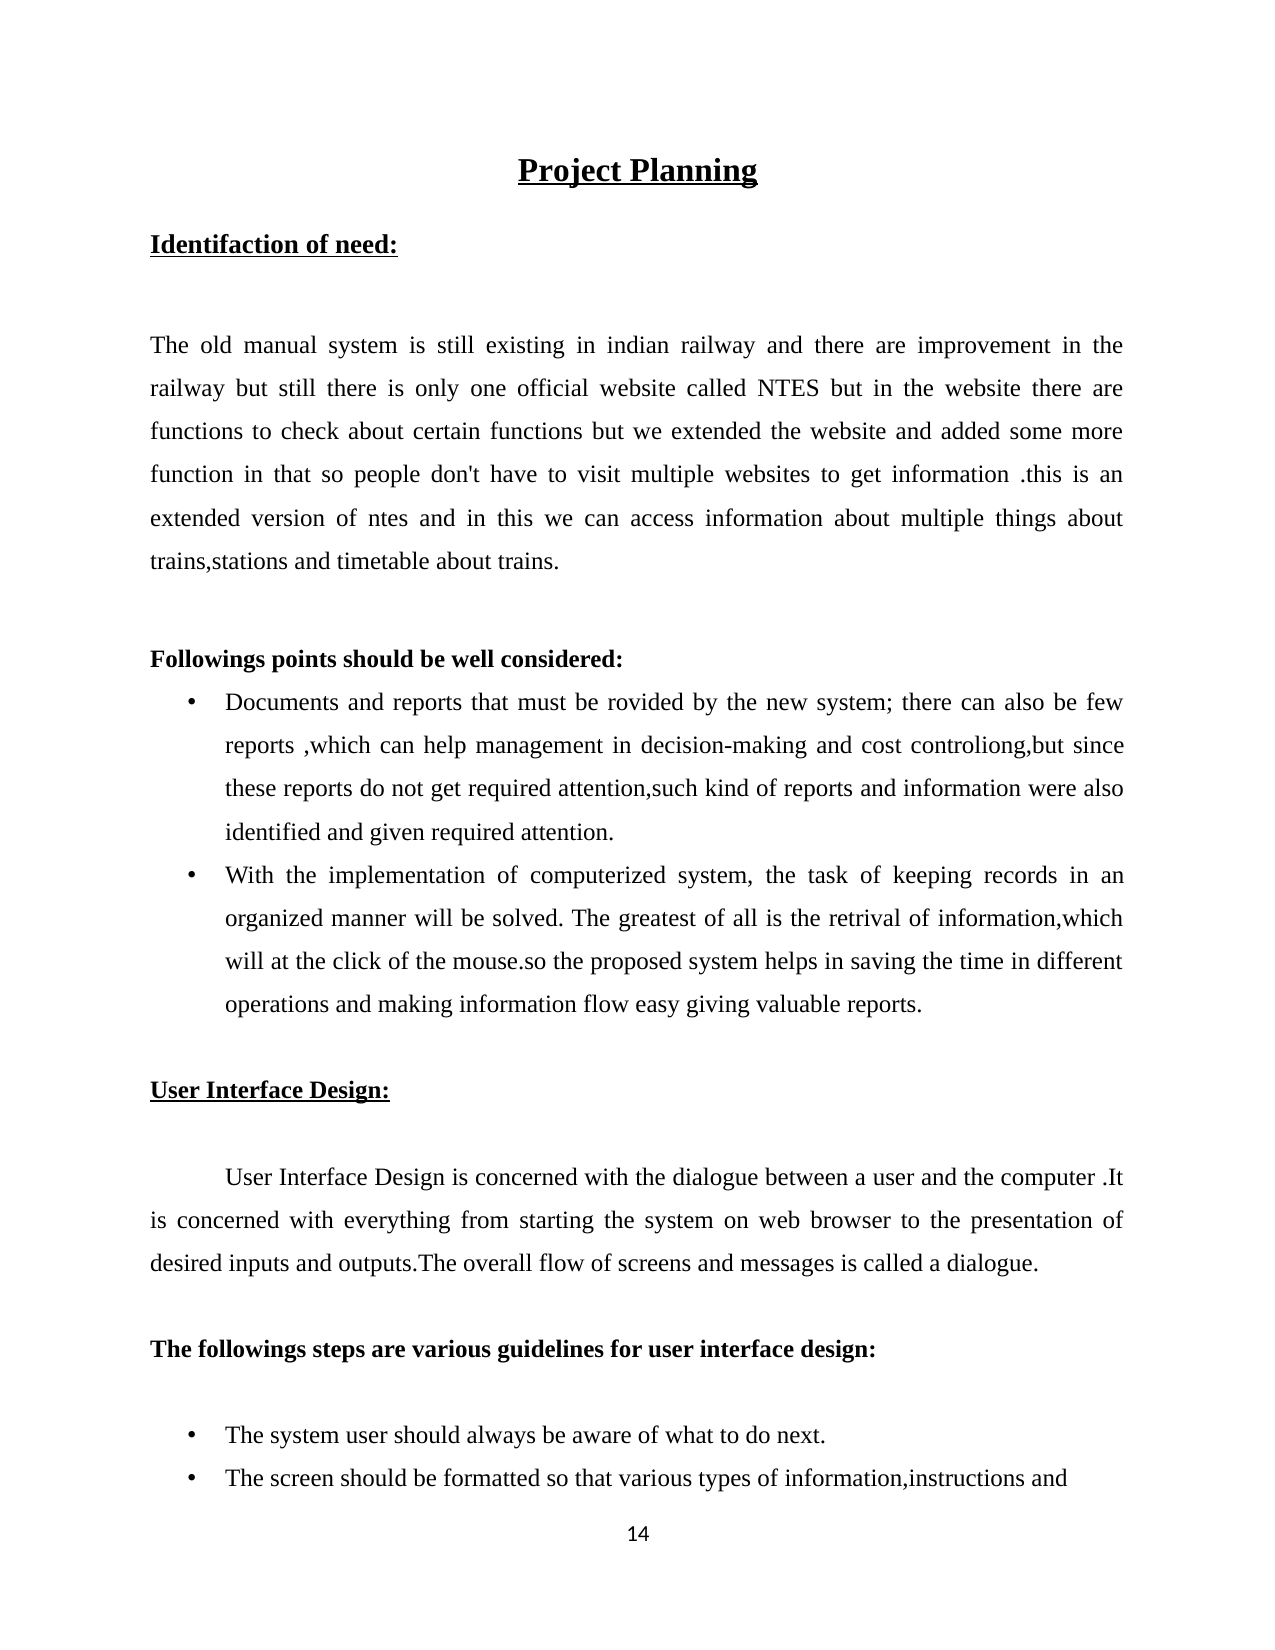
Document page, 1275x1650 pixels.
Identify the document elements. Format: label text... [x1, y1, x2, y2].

text User Interface Design: [150, 1075, 1125, 1104]
text Followings points should be well considered: [150, 644, 1125, 673]
list With the implementation of computerized system, the task of keeping records in an organized manner will be solved. The greatest of all is the retrival of information,which will at the click of the mouse.so the proposed system helps in saving the time in different operations and making information flow easy giving valuable reports. [187, 860, 1125, 1018]
text The followings steps are various guidelines for user interface design: [150, 1334, 1125, 1363]
text User Interface Design is concerned with the dialogue between a user and the computer .It is concerned with everything from starting the system on web browser to the presentation of desired inputs and outputs.The overall flow of screens and messages is called a dialogue. [150, 1162, 1125, 1277]
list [187, 1463, 1125, 1492]
list Documents and reports that must be rovided by the new system; there can also be few reports ,which can help management in decision-making and cost controliong,but since these reports do not get required attention,such kind of reports and information were also identified and given required attention. [187, 687, 1125, 845]
list The system user should always be aware of what to do next. [187, 1420, 1125, 1449]
text Identifaction of need: [150, 228, 1125, 259]
text The old manual system is still existing in indian railway and there are improvement in the railway but still there is only one official website called NTES but in the website there are functions to check about certain functions but we extended the website and added some more function in that so people don't have to visit multiple websites to get information .this is an extended version of ntes and in this we can access information about multiple things about trains,stations and timetable about trains. [150, 330, 1125, 574]
text Project Planning [150, 150, 1125, 188]
